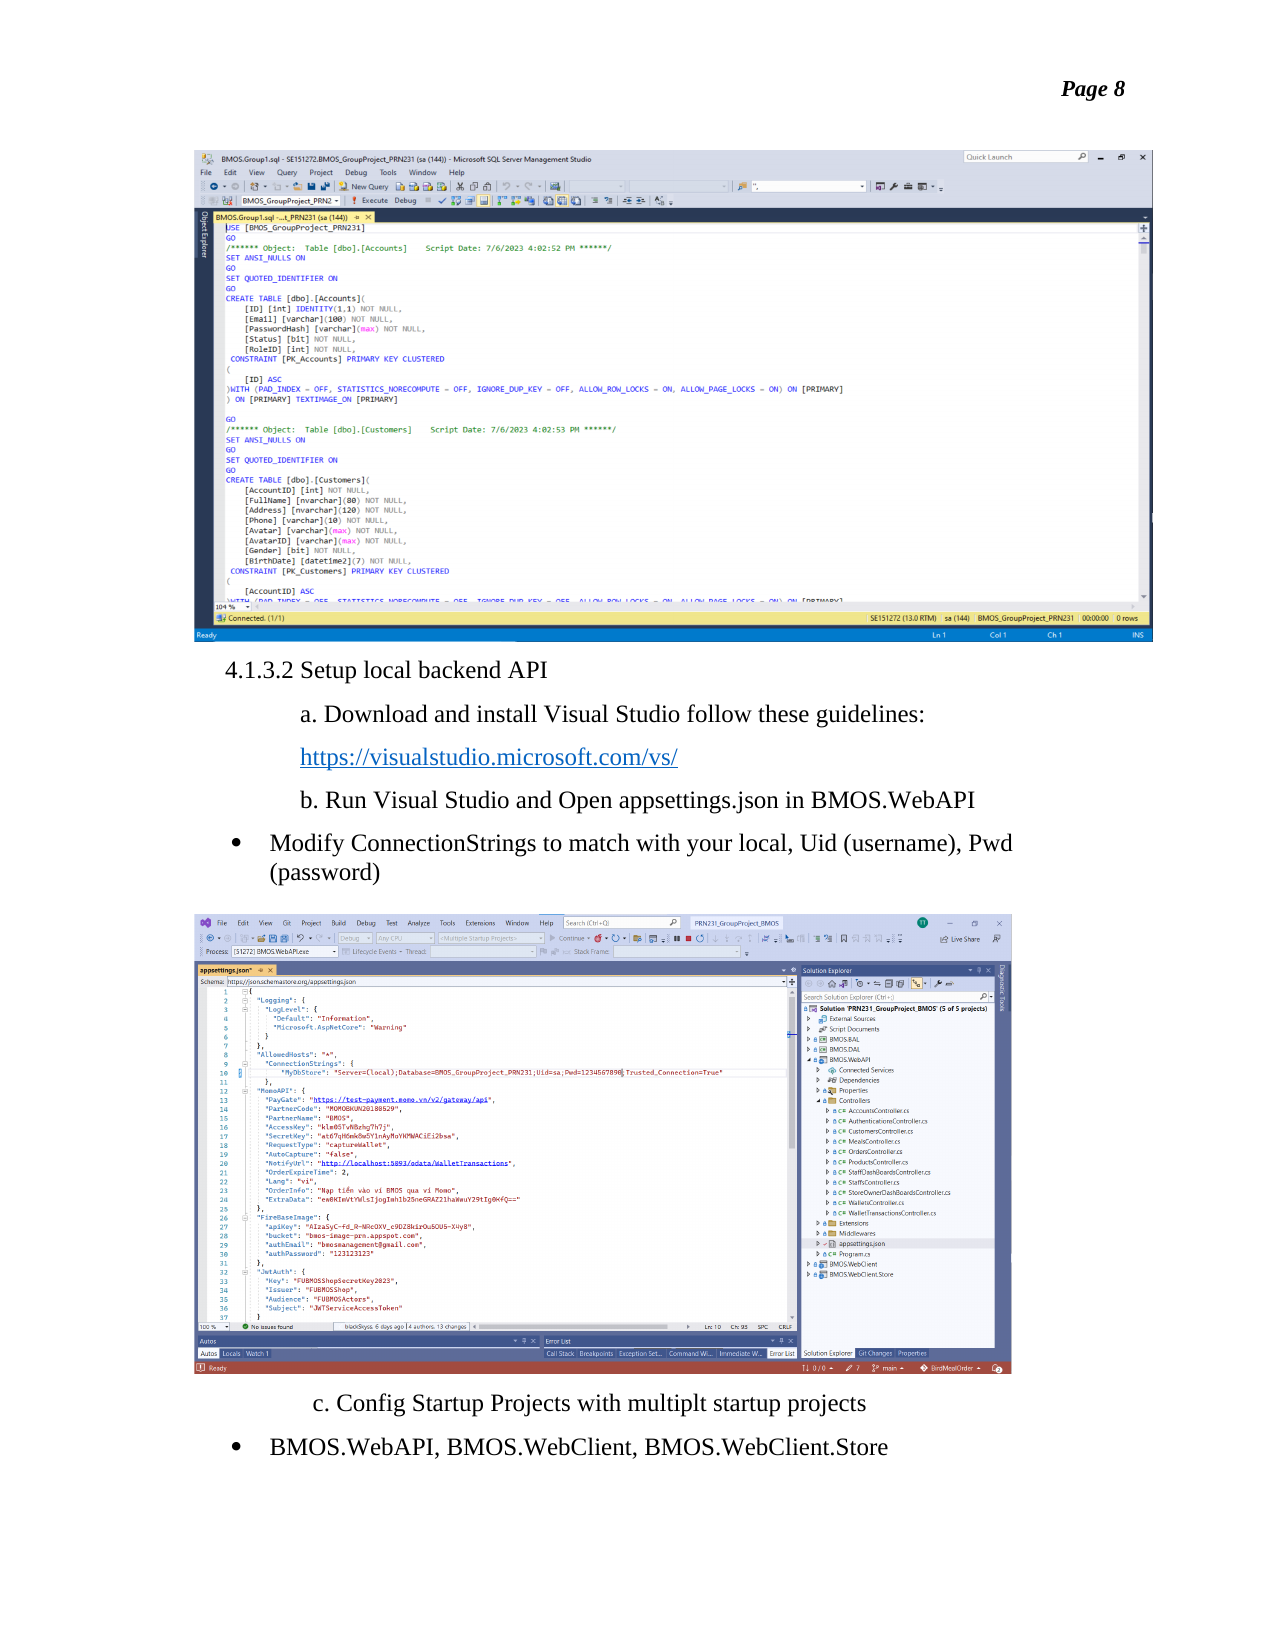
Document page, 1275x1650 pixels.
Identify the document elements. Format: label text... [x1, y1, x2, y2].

text c. Config Startup Projects with multiplt startup projects [194, 1388, 1125, 1417]
picture [194, 150, 1153, 642]
text a. Download and install Visual Studio follow these guidelines: [225, 699, 1125, 727]
text https://visualstudio.microsoft.com/vs/ [225, 742, 1125, 771]
list BMOS.WebAPI, BMOS.WebClient, BMOS.WebClient.Store [232, 1432, 1125, 1460]
text b. Run Visual Studio and Open appsettings.json in BMOS.WebAPI [194, 785, 1125, 814]
text 4.1.3.2 Setup local backend API [225, 656, 1125, 684]
list Modify ConnectionStrings to match with your local, Uid (username), Pwd (password) [232, 828, 1125, 886]
picture [194, 914, 1012, 1374]
